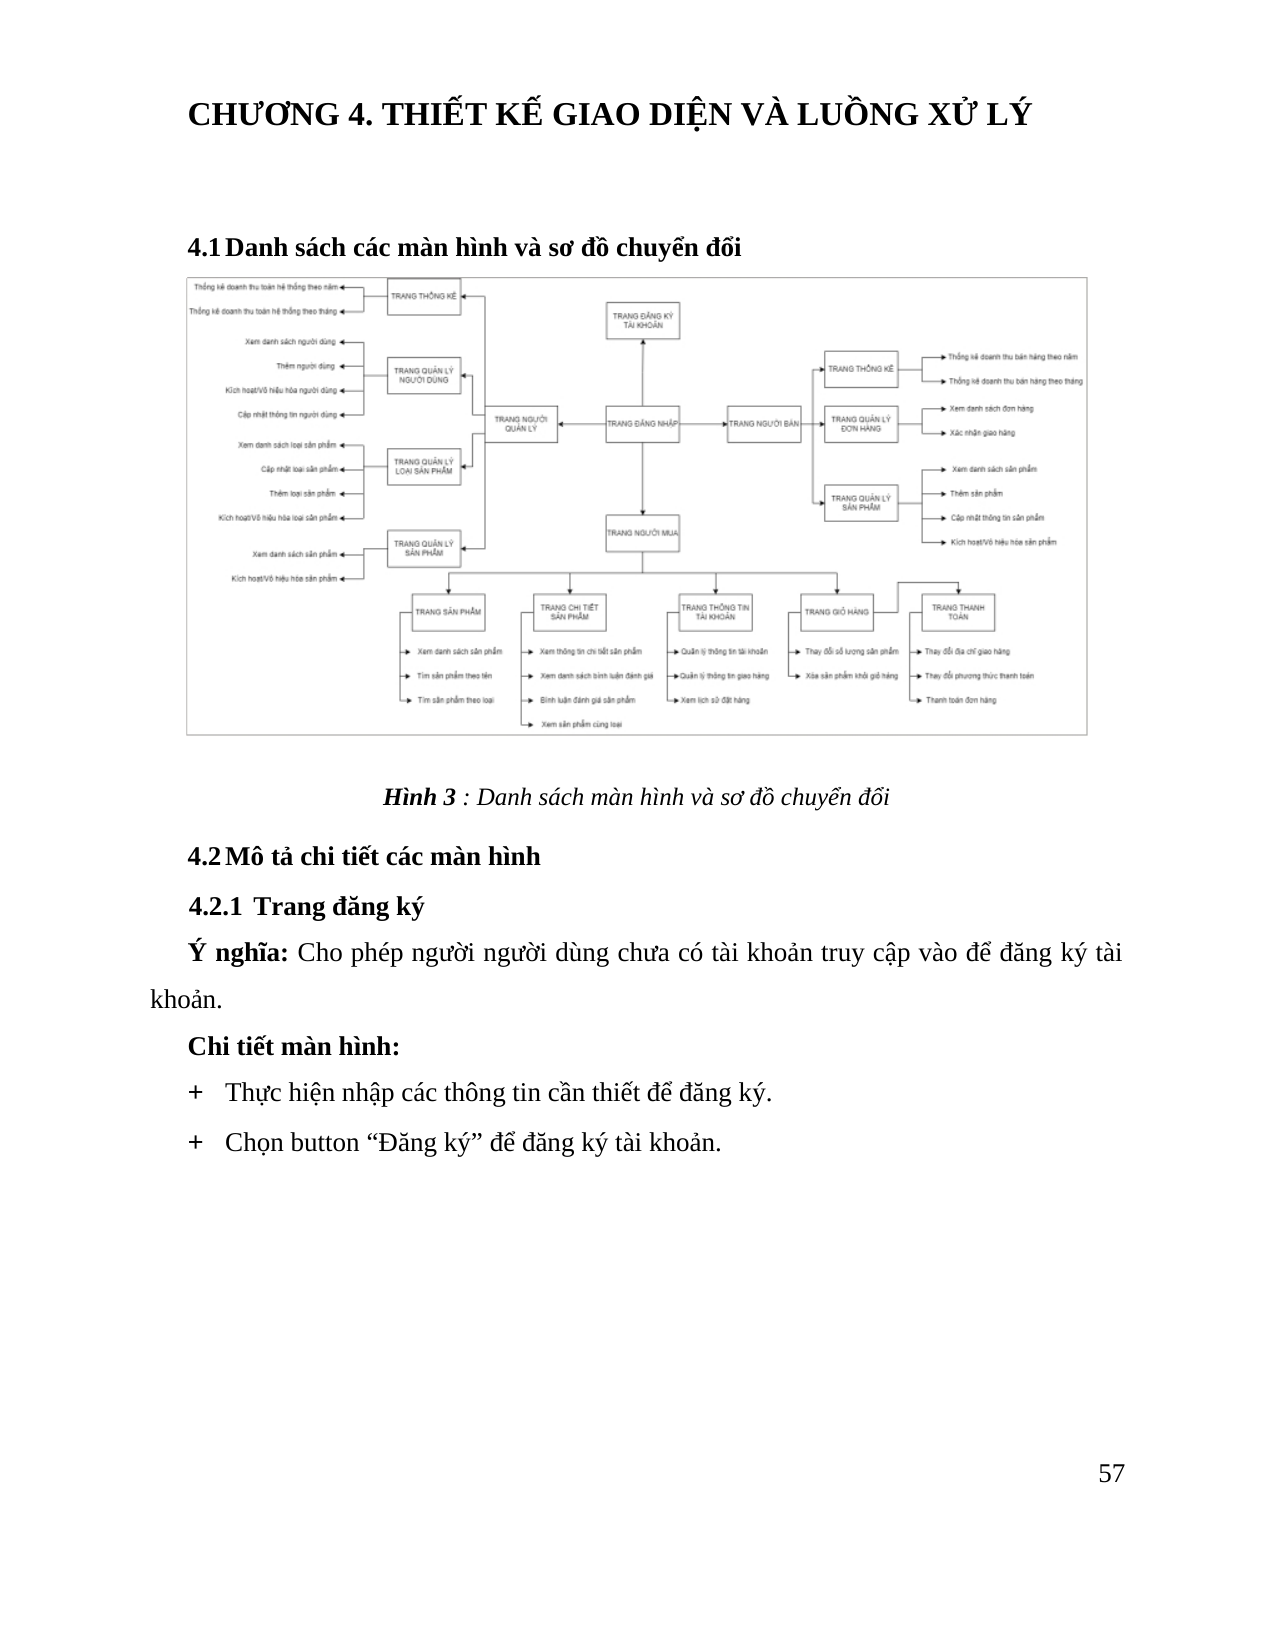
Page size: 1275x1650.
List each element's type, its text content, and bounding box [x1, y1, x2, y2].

subtitle Trang đăng ký [216, 890, 1125, 922]
list Thực hiện nhập các thông tin cần thiết để đăng ký. [150, 1076, 1125, 1110]
list Danh sách các màn hình và sơ đồ chuyển đổi [150, 231, 1125, 262]
text Hình 3 : Danh sách màn hình và sơ đồ chuyển đổi [150, 782, 1125, 810]
list Chi tiết màn hình: [150, 1030, 1125, 1061]
subtitle CHƯƠNG 4. THIẾT KẾ GIAO DIỆN VÀ LUỒNG XỬ LÝ [150, 94, 1125, 132]
list Ý nghĩa: Cho phép người người dùng chưa có tài khoản truy cập vào để đăng ký tài khoản. [150, 936, 1125, 1014]
picture [186, 277, 1089, 737]
list Chọn button “Đăng ký” để đăng ký tài khoản. [150, 1127, 1125, 1160]
list Mô tả chi tiết các màn hình [150, 839, 1125, 871]
